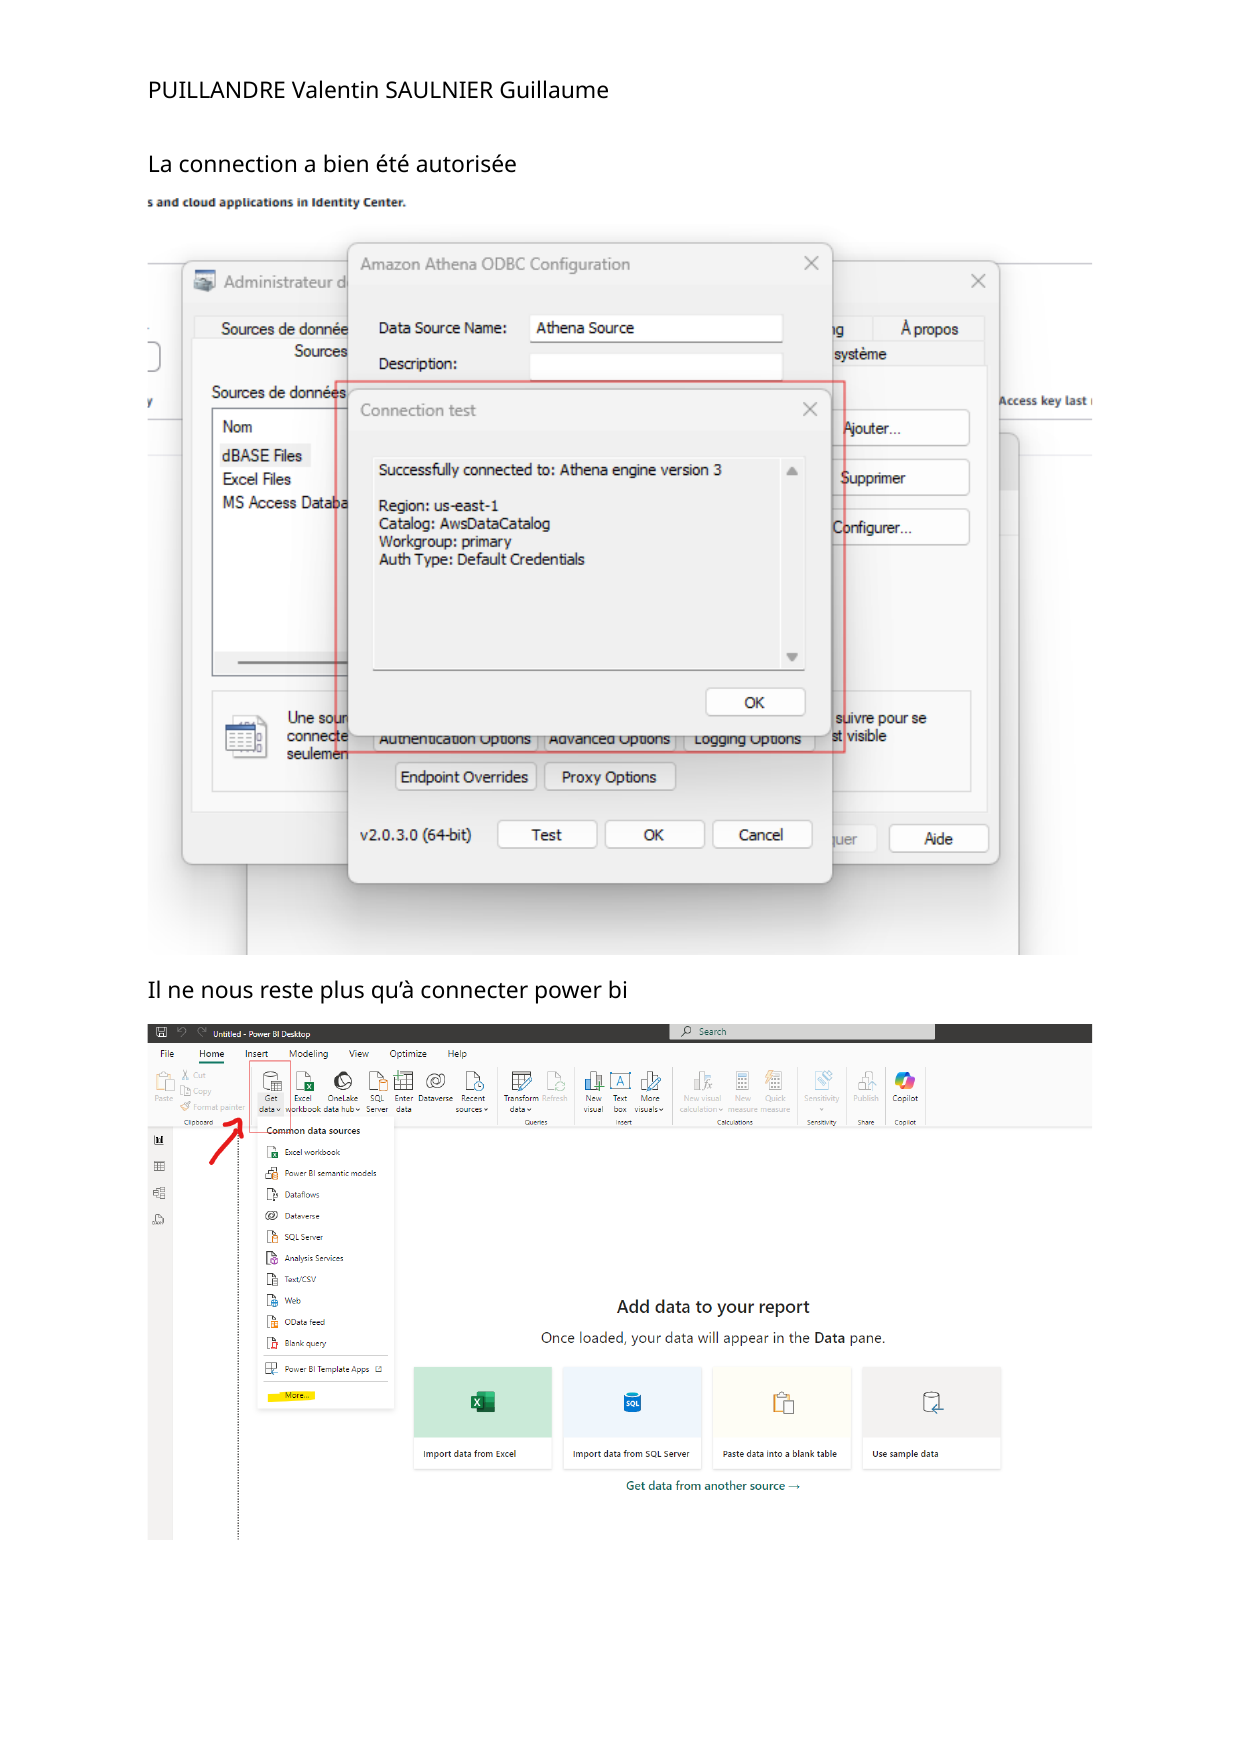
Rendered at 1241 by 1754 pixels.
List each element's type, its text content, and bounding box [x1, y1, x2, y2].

picture [147, 198, 1093, 955]
picture [147, 1024, 1093, 1540]
text Il ne nous reste plus qu’à connecter power bi [148, 974, 1093, 1005]
text La connection a bien été autorisée [148, 148, 1093, 179]
